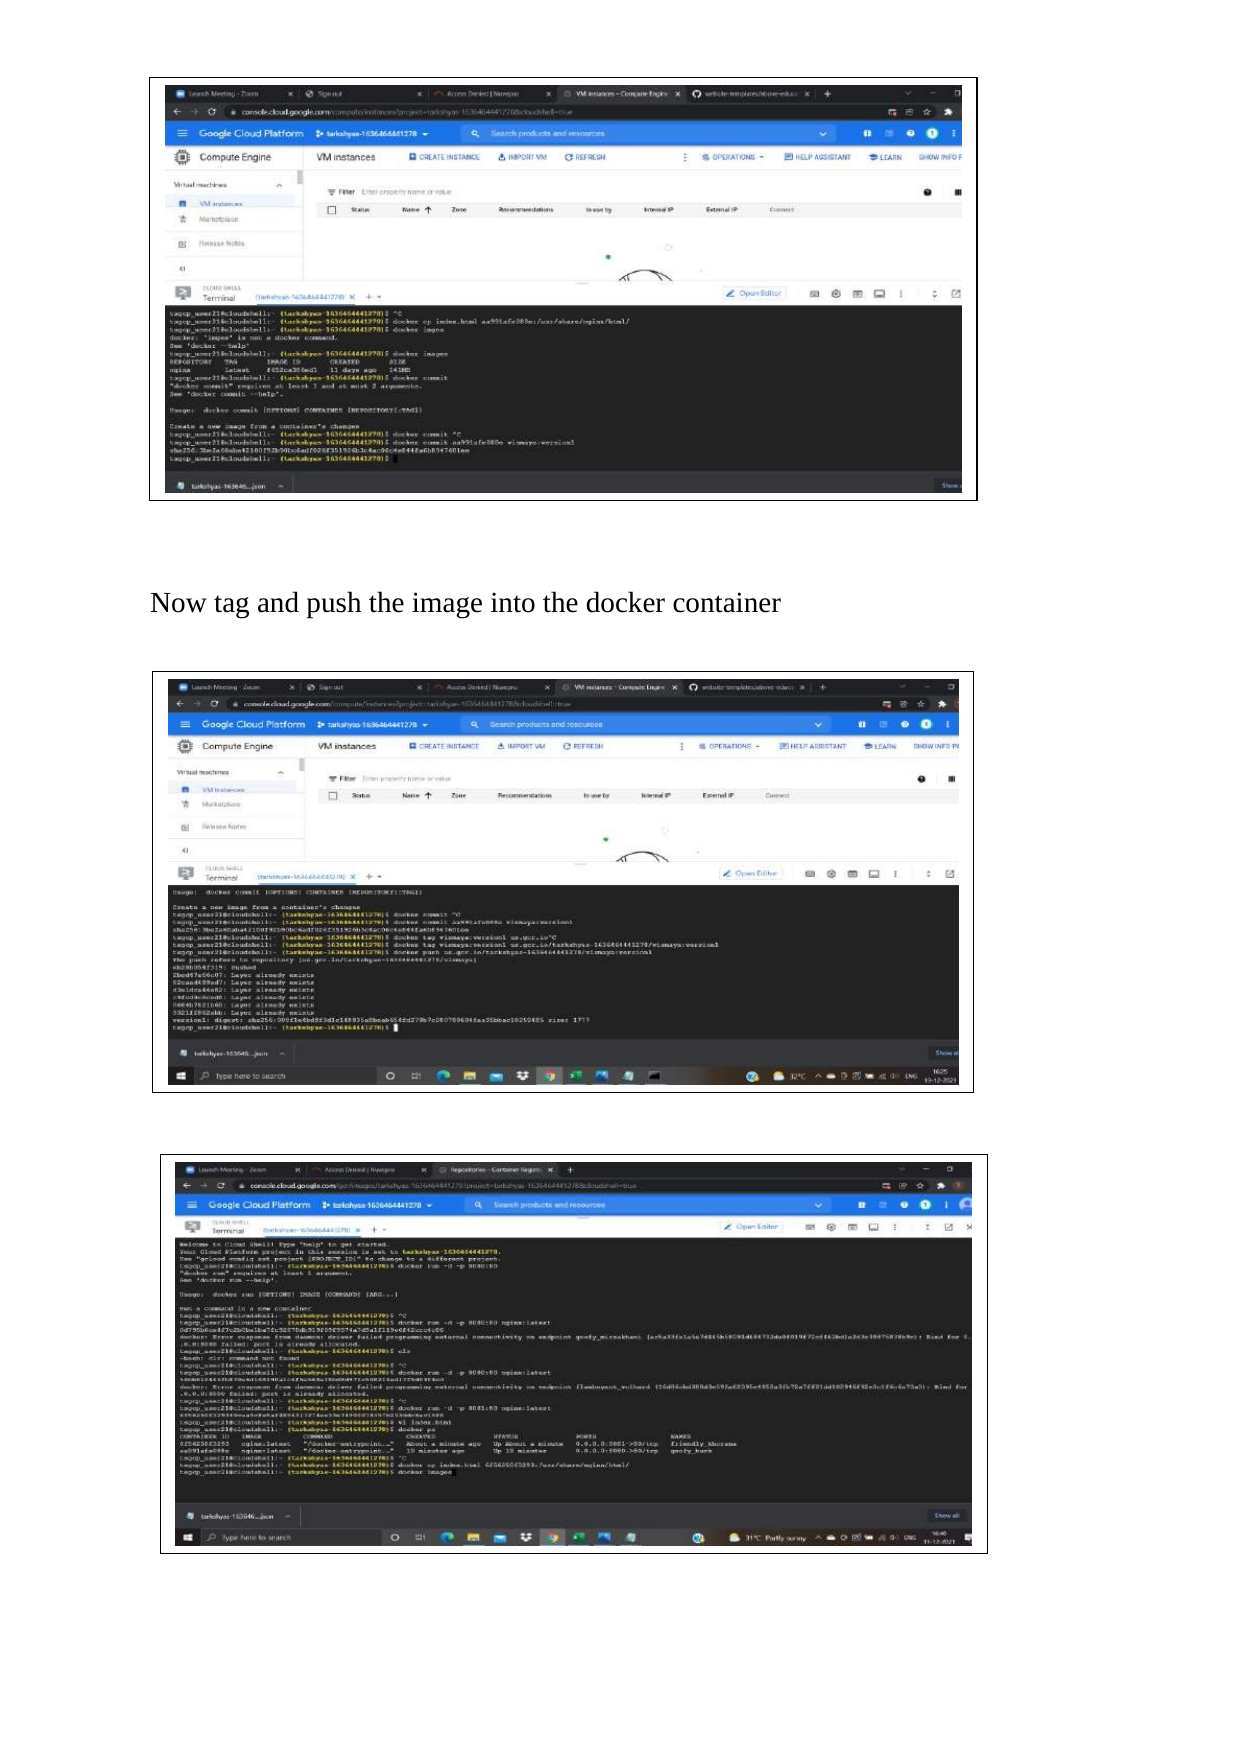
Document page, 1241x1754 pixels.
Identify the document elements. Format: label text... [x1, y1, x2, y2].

text Now tag and push the image into the docker container [150, 585, 1107, 619]
picture [165, 85, 962, 493]
picture [175, 1162, 972, 1546]
picture [168, 679, 959, 1085]
